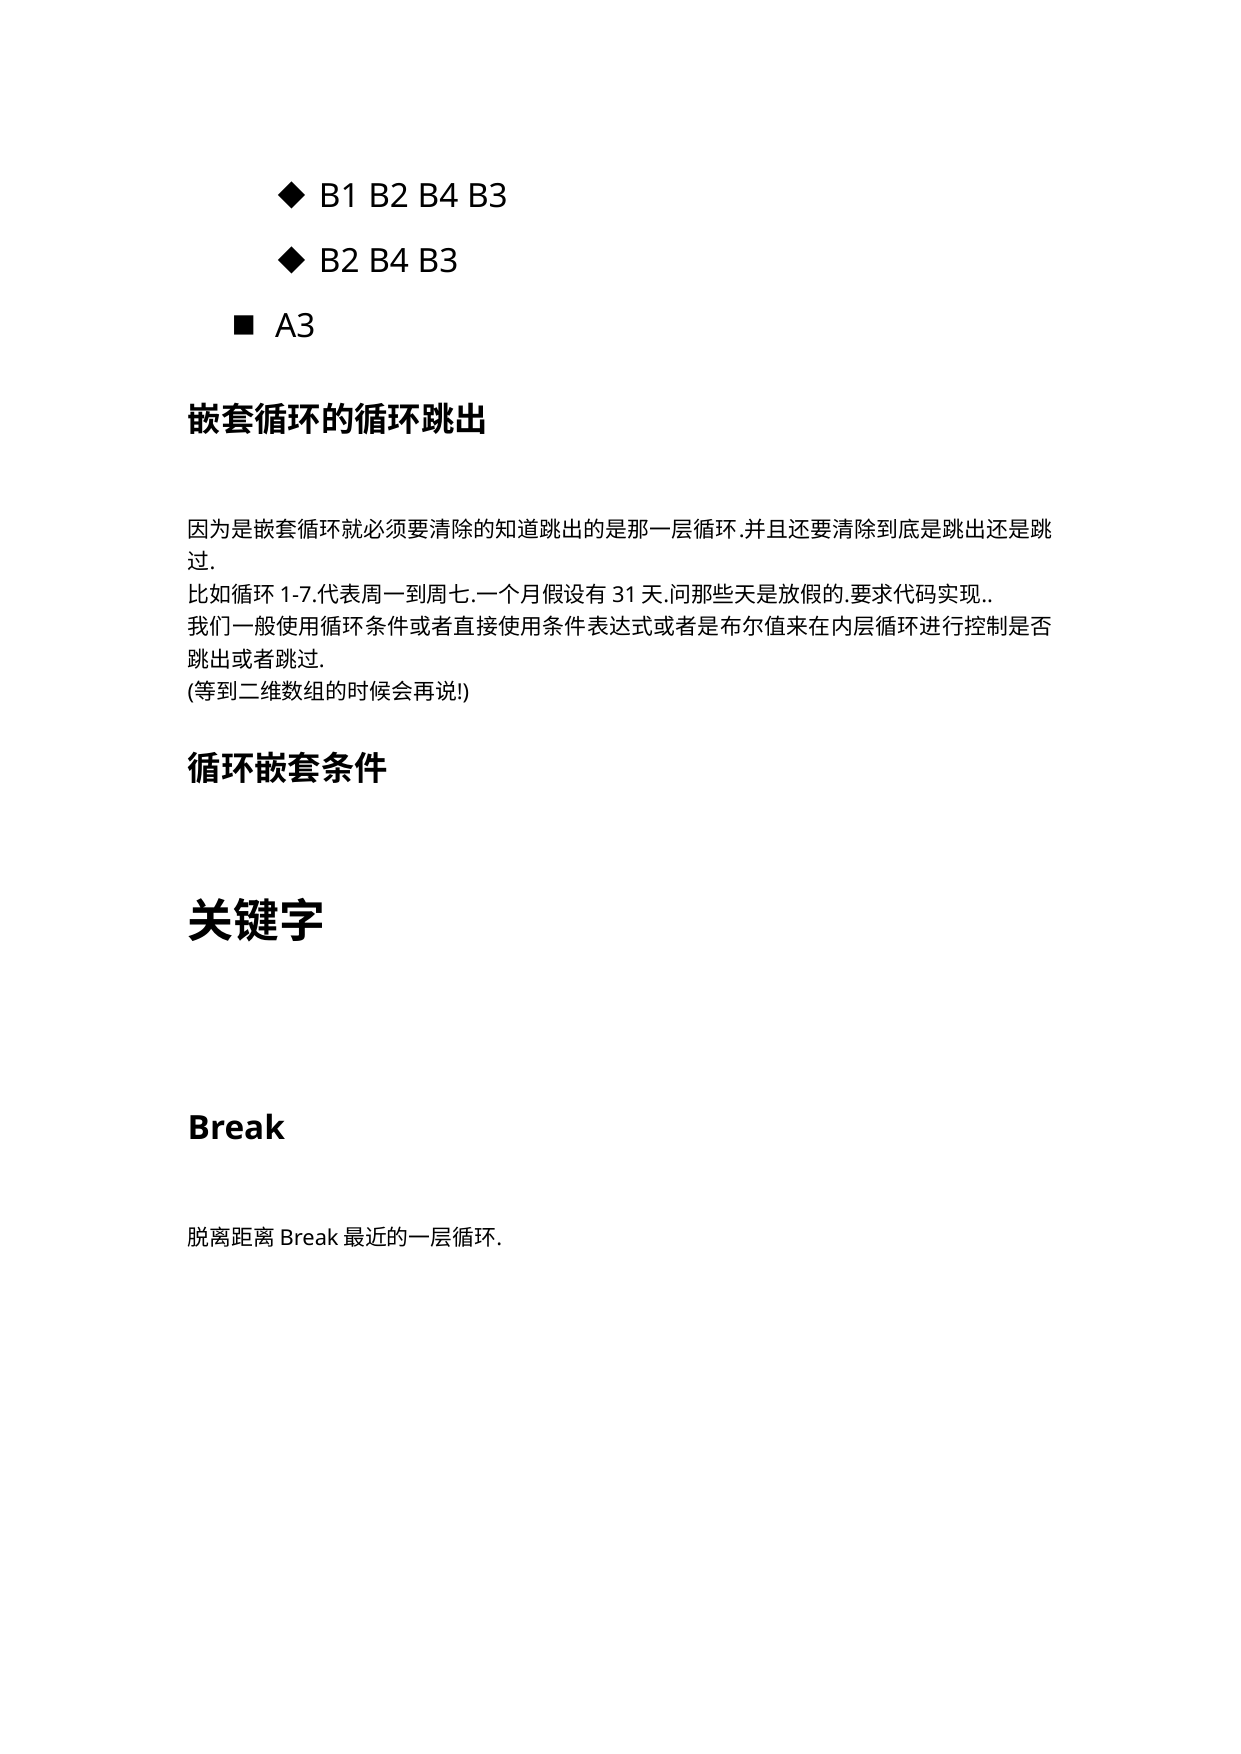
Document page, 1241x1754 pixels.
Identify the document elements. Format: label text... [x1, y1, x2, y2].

subtitle 嵌套循环的循环跳出 [187, 384, 1053, 449]
subtitle Break [187, 1094, 1053, 1159]
text 我们一般使用循环条件或者直接使用条件表达式或者是布尔值来在内层循环进行控制是否跳出或者跳过. [187, 609, 1053, 674]
list B1 B2 B4 B3 [275, 162, 1053, 227]
list A3 [231, 292, 1053, 357]
text 因为是嵌套循环就必须要清除的知道跳出的是那一层循环.并且还要清除到底是跳出还是跳过. [187, 511, 1053, 576]
subtitle 循环嵌套条件 [187, 733, 1053, 798]
text 比如循环1-7.代表周一到周七.一个月假设有31天.问那些天是放假的.要求代码实现.. [187, 576, 1053, 609]
list B2 B4 B3 [275, 227, 1053, 292]
text (等到二维数组的时候会再说!) [187, 674, 1053, 706]
subtitle 关键字 [187, 869, 1053, 966]
text 脱离距离Break最近的一层循环. [187, 1219, 1053, 1252]
